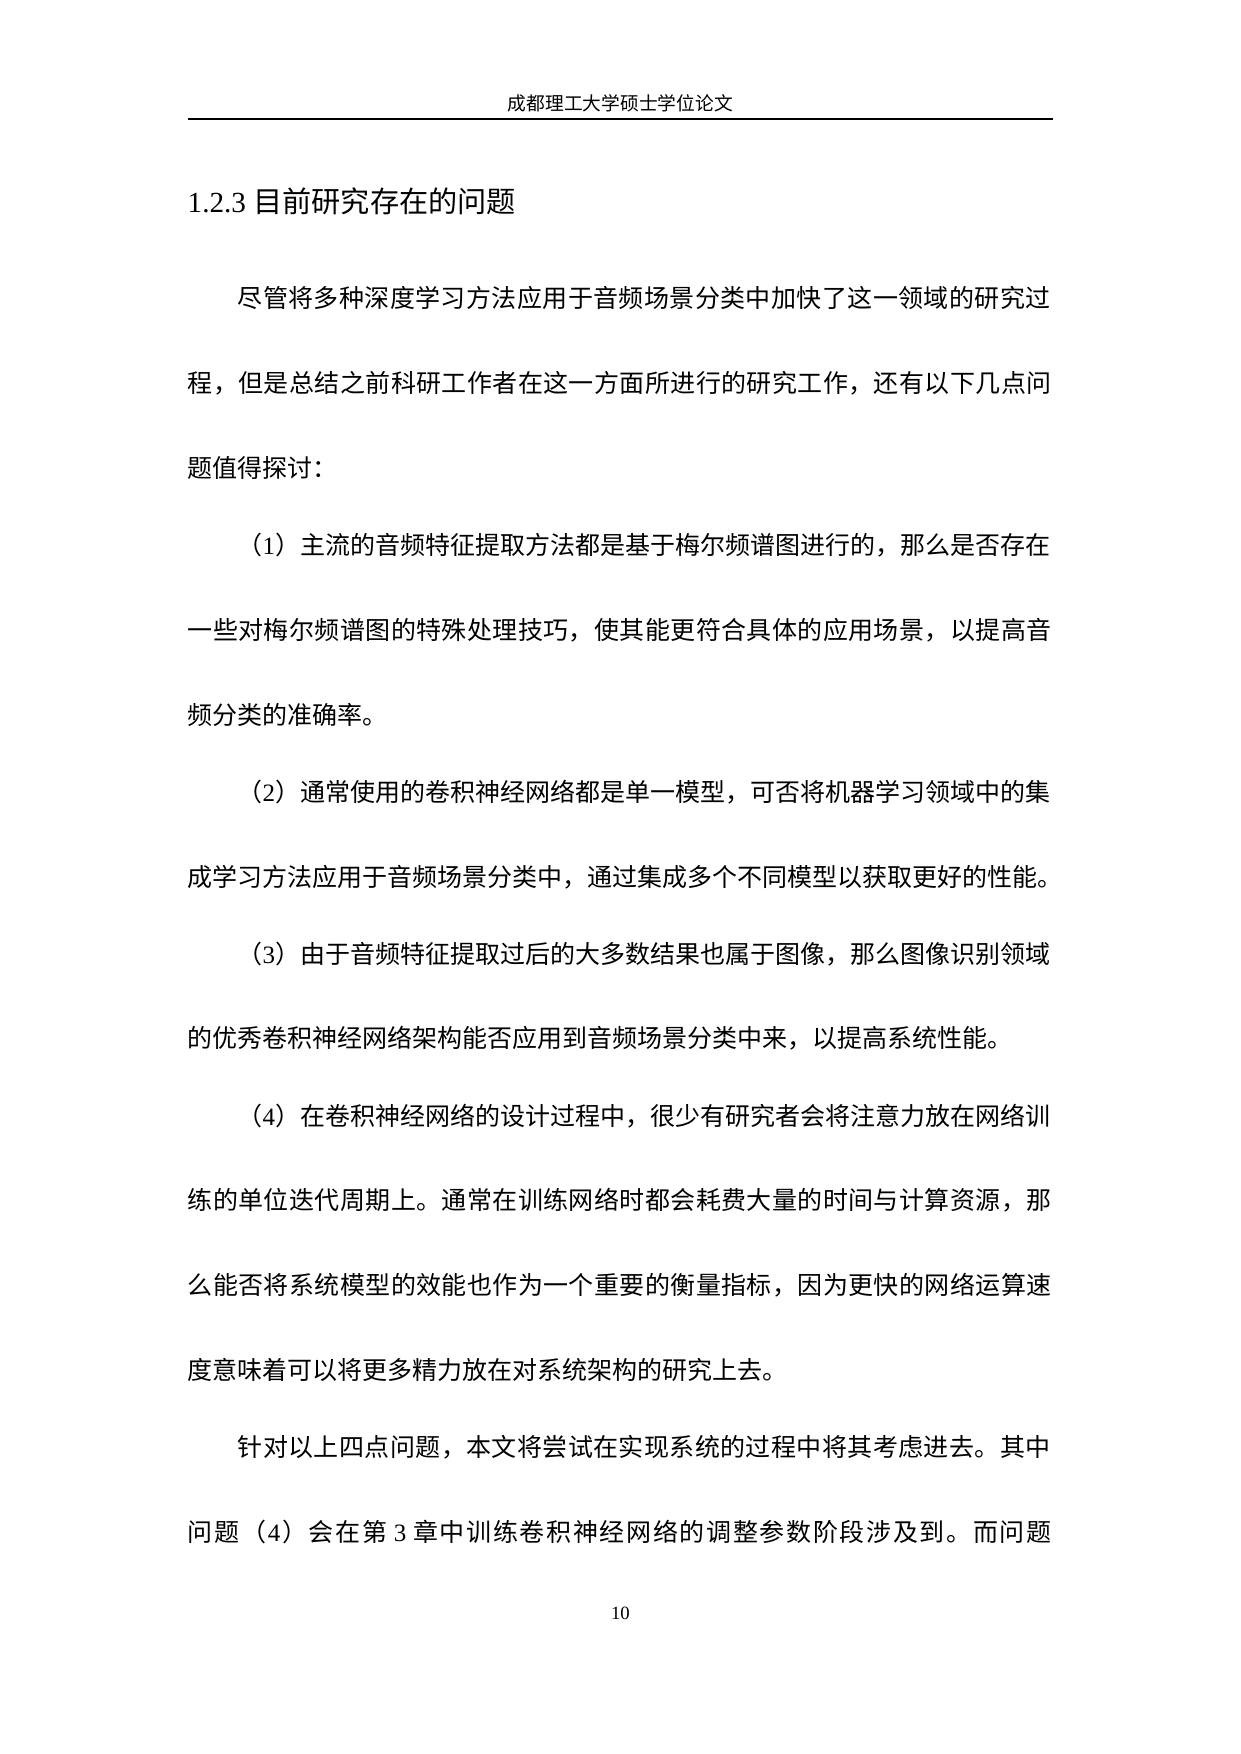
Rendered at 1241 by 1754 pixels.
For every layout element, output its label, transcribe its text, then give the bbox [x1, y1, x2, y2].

text （1）主流的音频特征提取方法都是基于梅尔频谱图进行的，那么是否存在一些对梅尔频谱图的特殊处理技巧，使其能更符合具体的应用场景，以提高音频分类的准确率。 [187, 509, 1053, 747]
text 尽管将多种深度学习方法应用于音频场景分类中加快了这一领域的研究过程，但是总结之前科研工作者在这一方面所进行的研究工作，还有以下几点问题值得探讨： [187, 263, 1053, 501]
text （2）通常使用的卷积神经网络都是单一模型，可否将机器学习领域中的集成学习方法应用于音频场景分类中，通过集成多个不同模型以获取更好的性能。 [187, 756, 1053, 909]
text （4）在卷积神经网络的设计过程中，很少有研究者会将注意力放在网络训练的单位迭代周期上。通常在训练网络时都会耗费大量的时间与计算资源，那么能否将系统模型的效能也作为一个重要的衡量指标，因为更快的网络运算速度意味着可以将更多精力放在对系统架构的研究上去。 [187, 1080, 1053, 1403]
subtitle 1.2.3 目前研究存在的问题 [187, 166, 1053, 233]
text （3）由于音频特征提取过后的大多数结果也属于图像，那么图像识别领域的优秀卷积神经网络架构能否应用到音频场景分类中来，以提高系统性能。 [187, 918, 1053, 1071]
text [187, 1412, 1053, 1564]
